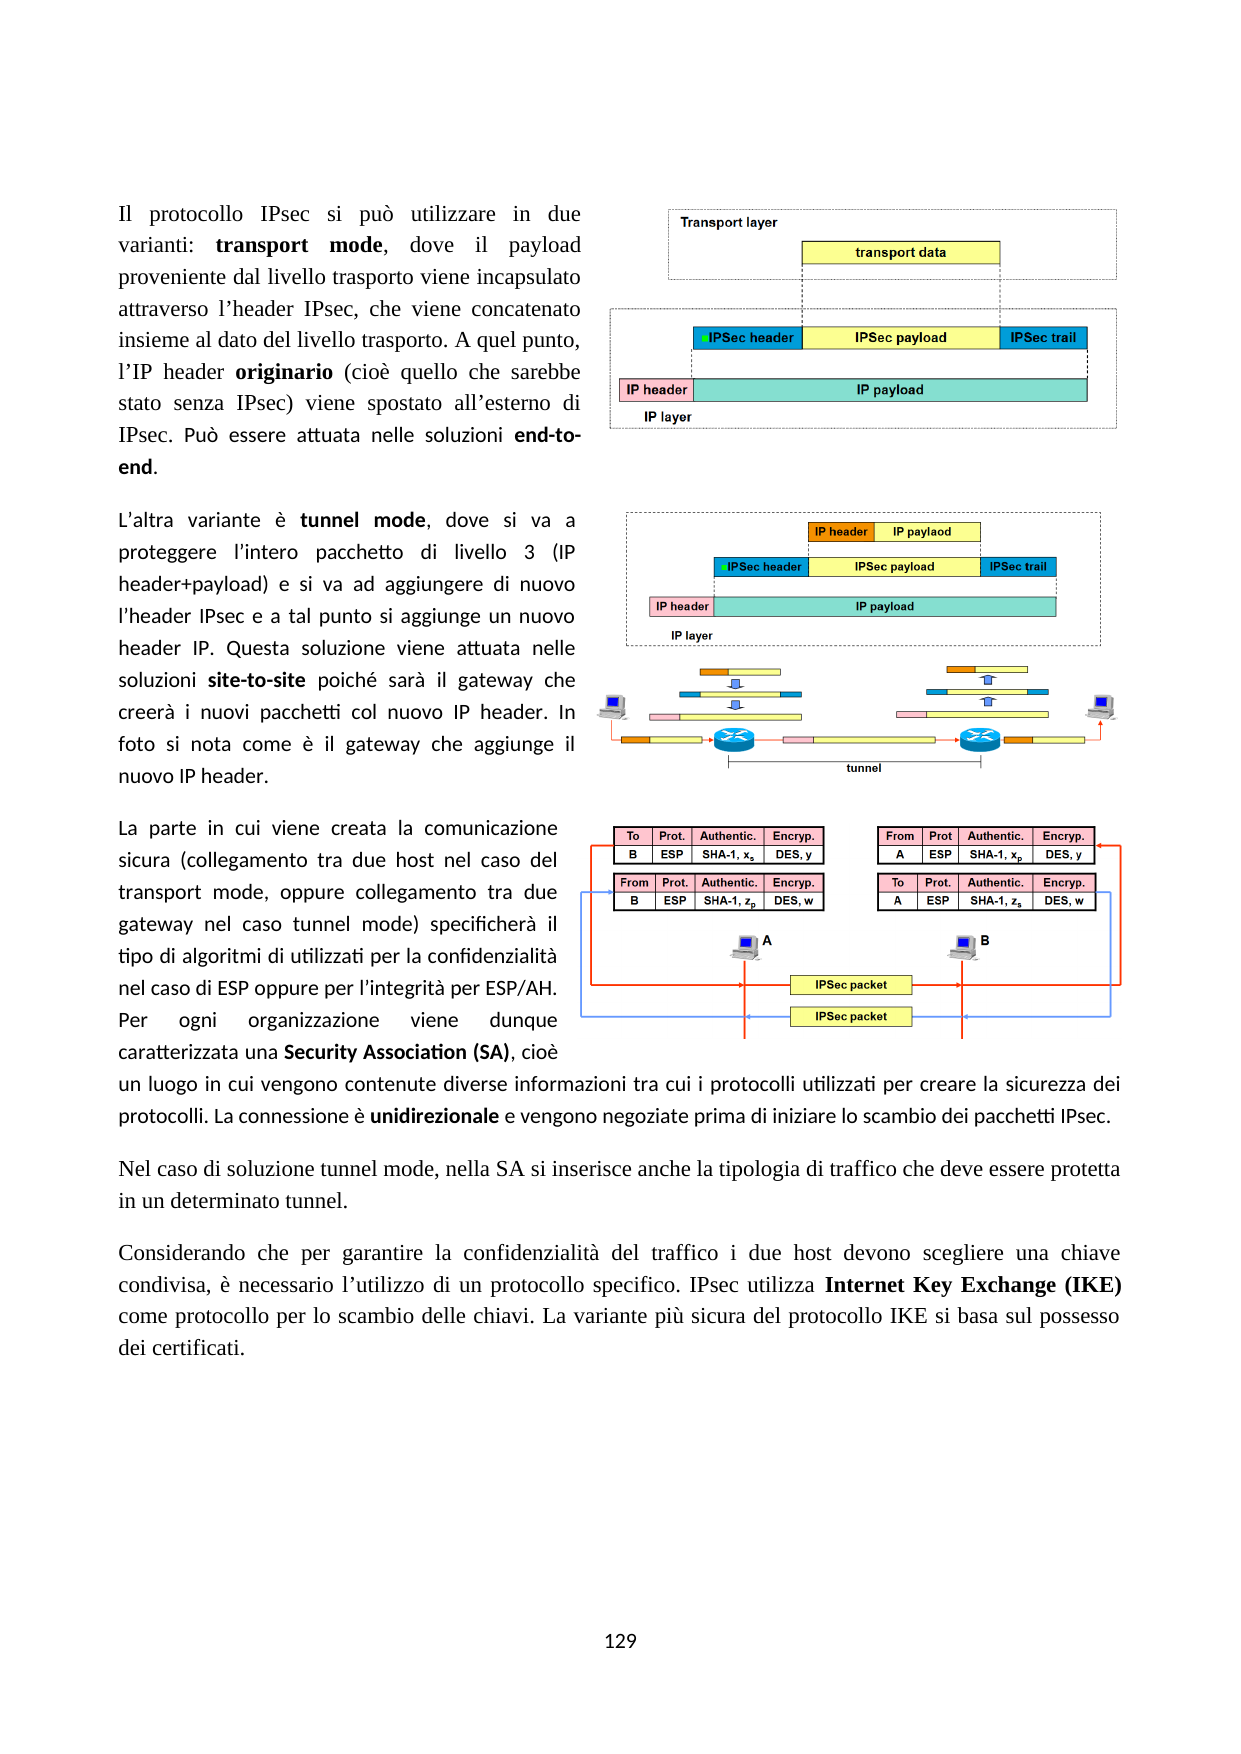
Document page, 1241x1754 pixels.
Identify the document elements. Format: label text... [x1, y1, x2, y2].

picture [576, 823, 1123, 1039]
picture [594, 506, 1122, 774]
picture [600, 200, 1123, 434]
text Considerando che per garantire la confidenzialità del traffico i due host devono scegliere una chiave condivisa, è necessario l’utilizzo di un protocollo specifico. IPsec utilizza Internet Key Exchange (IKE) come protocollo per lo scambio delle chiavi. La variante più sicura del protocollo IKE si basa sul possesso dei certificati. [118, 1239, 1122, 1360]
text Nel caso di soluzione tunnel mode, nella SA si inserisce anche la tipologia di traffico che deve essere protetta in un determinato tunnel. [118, 1155, 1122, 1213]
